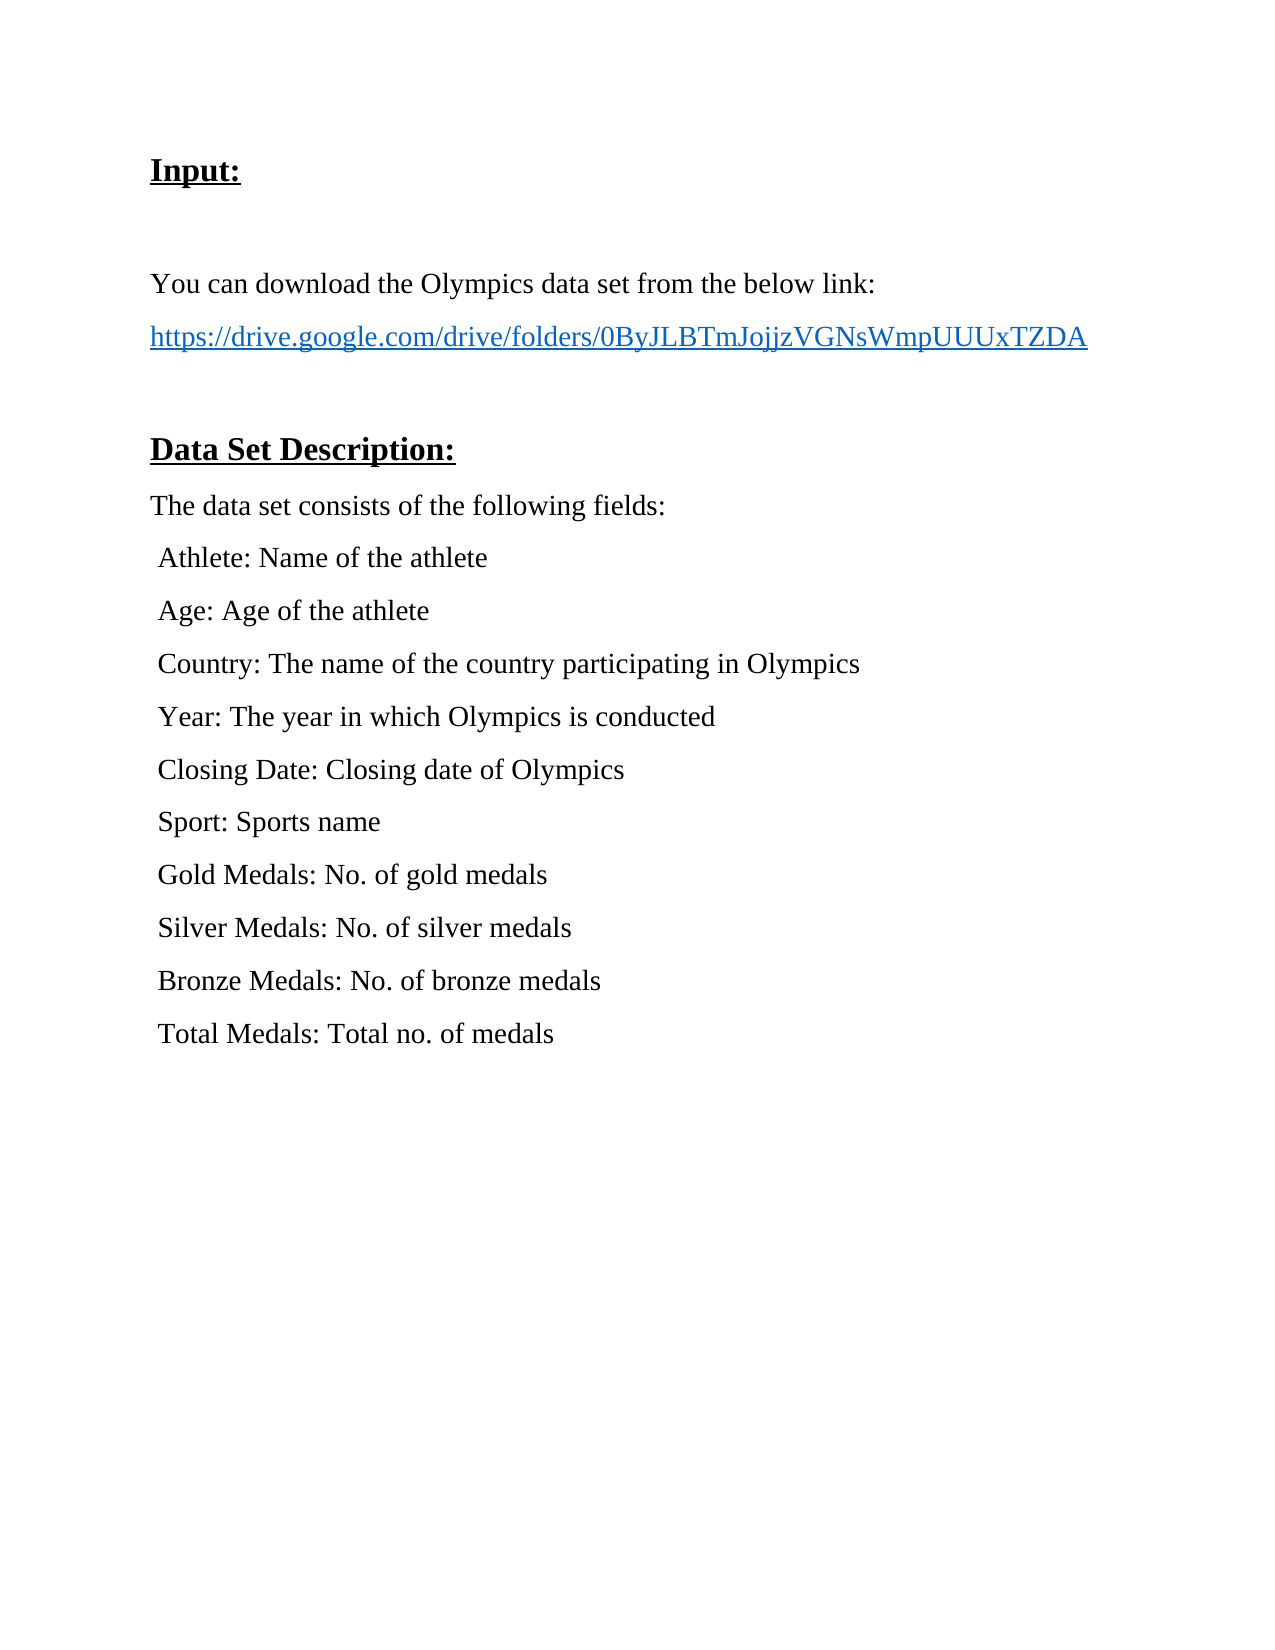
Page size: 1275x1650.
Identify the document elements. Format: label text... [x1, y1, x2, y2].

text You can download the Olympics data set from the below link: [150, 266, 1125, 299]
text The data set consists of the following fields: [150, 488, 1125, 521]
text Age: Age of the athlete [150, 593, 1125, 627]
text Input: [150, 150, 1125, 188]
text Closing Date: Closing date of Olympics [150, 752, 1125, 785]
text Total Medals: Total no. of medals [150, 1016, 1125, 1049]
text Data Set Description: [150, 430, 1125, 468]
text Year: The year in which Olympics is conducted [150, 699, 1125, 732]
text Sport: Sports name [150, 804, 1125, 838]
text Silver Medals: No. of silver medals [150, 910, 1125, 944]
text https://drive.google.com/drive/folders/0ByJLBTmJojjzVGNsWmpUUUxTZDA [150, 319, 1125, 352]
text Athlete: Name of the athlete [150, 541, 1125, 574]
text Gold Medals: No. of gold medals [150, 857, 1125, 891]
text Country: The name of the country participating in Olympics [150, 646, 1125, 680]
text Bronze Medals: No. of bronze medals [150, 963, 1125, 997]
